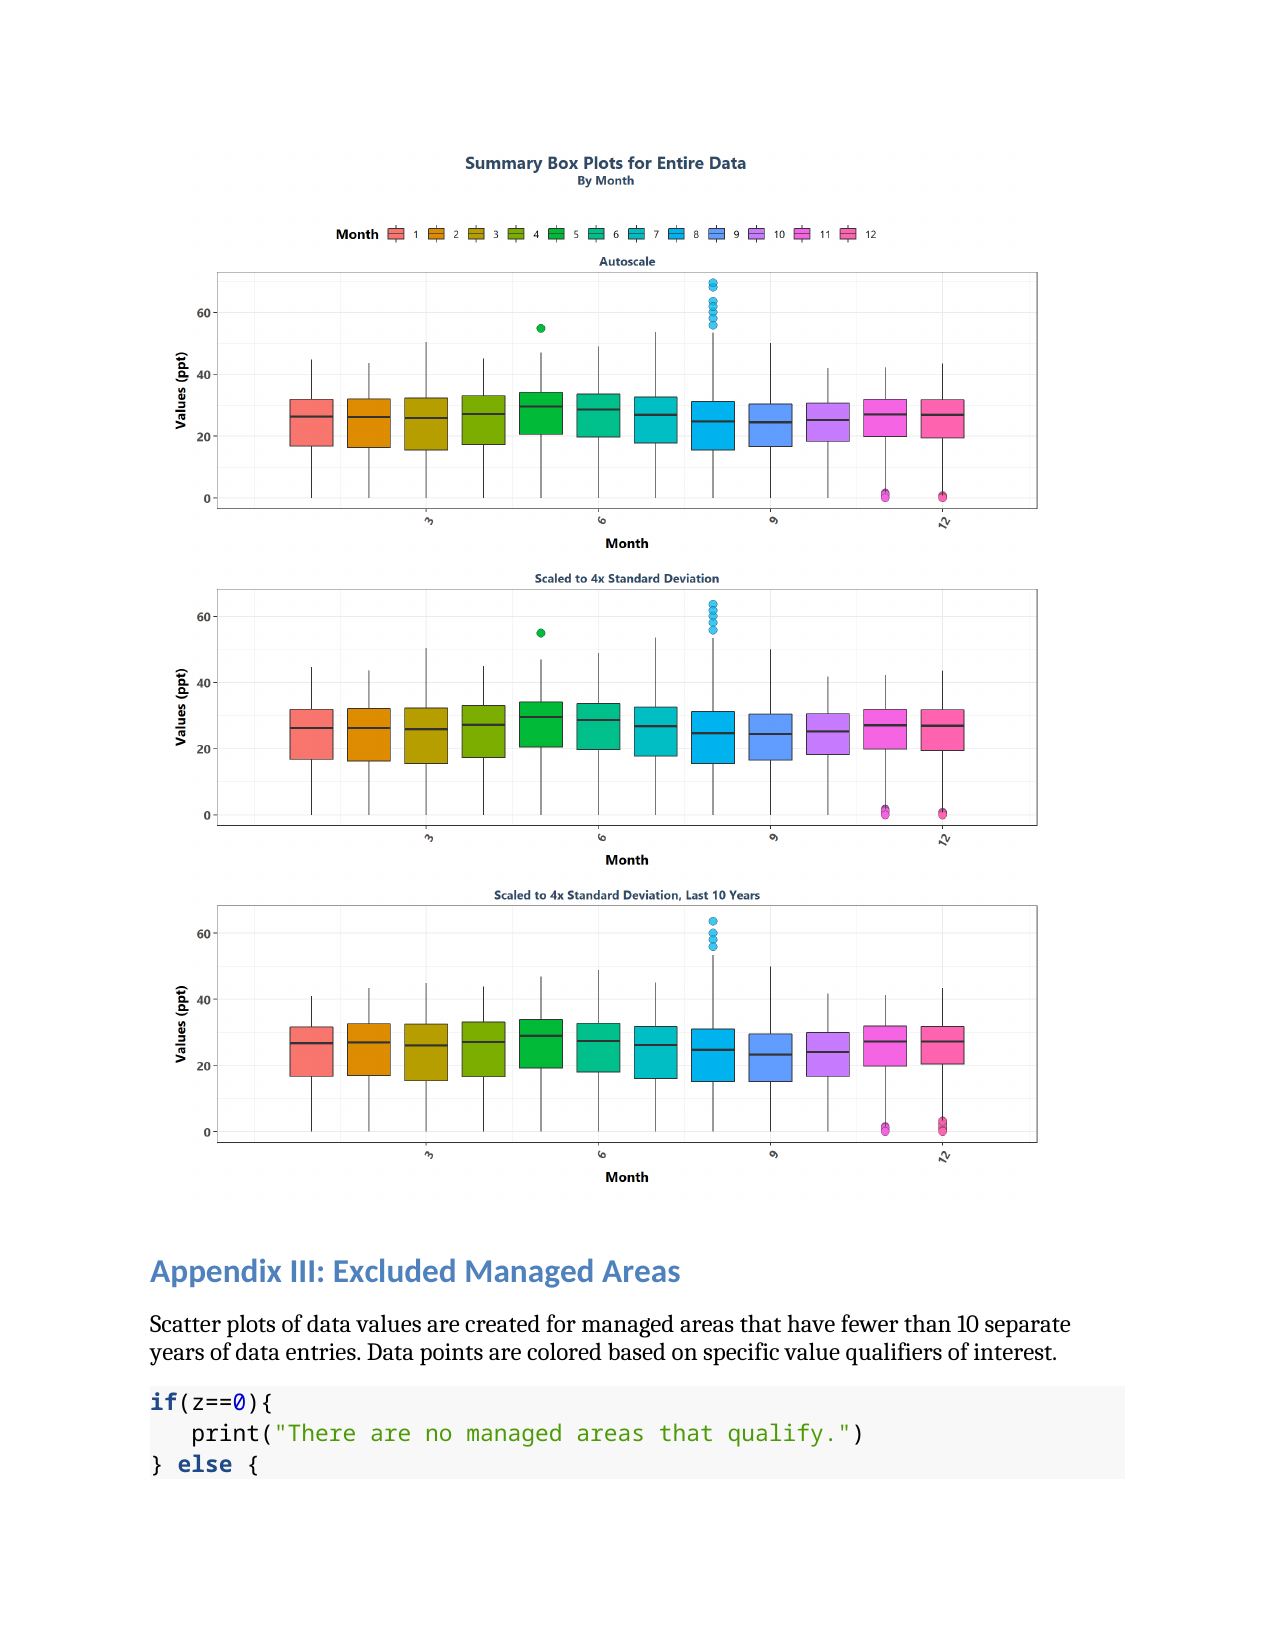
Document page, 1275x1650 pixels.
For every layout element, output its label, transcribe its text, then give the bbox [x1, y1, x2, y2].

text Scatter plots of data values are created for managed areas that have fewer than 10 separate years of data entries. Data points are colored based on specific value qualifiers of interest. [150, 1309, 1125, 1367]
subtitle Appendix III: Excluded Managed Areas [150, 1250, 1125, 1291]
picture [168, 150, 1044, 1200]
